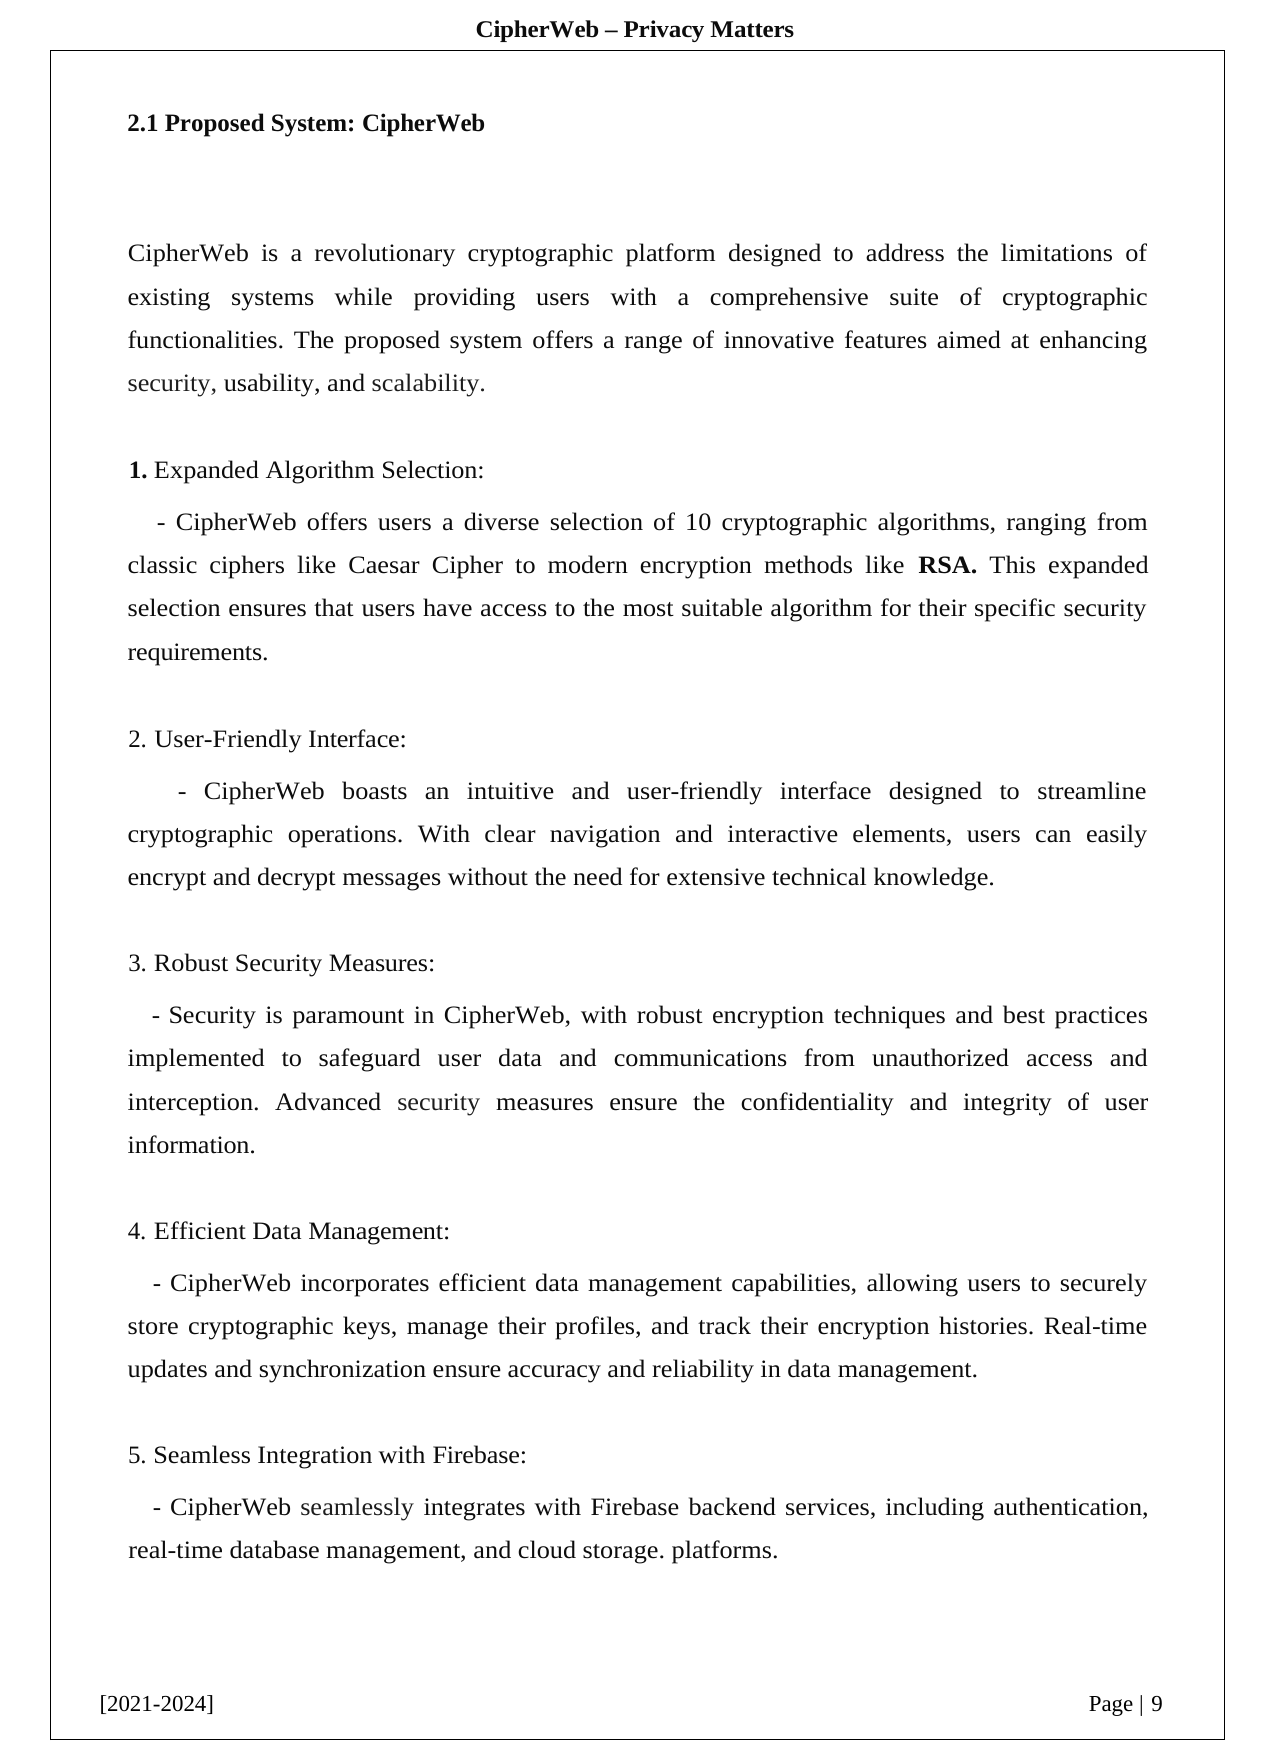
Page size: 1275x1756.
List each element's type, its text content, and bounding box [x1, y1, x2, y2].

subtitle 2.1 Proposed System: CipherWeb [89, 108, 1162, 137]
list CipherWeb seamlessly integrates with Firebase backend services, including authentication, real-time database management, and cloud storage. platforms. [128, 1492, 1150, 1564]
list Efficient Data Management: [128, 1216, 1162, 1245]
text CipherWeb is a revolutionary cryptographic platform designed to address the limitations of existing systems while providing users with a comprehensive suite of cryptographic functionalities. The proposed system offers a range of innovative features aimed at enhancing security, usability, and scalability. [127, 238, 1148, 397]
text - CipherWeb offers users a diverse selection of 10 cryptographic algorithms, ranging from classic ciphers like Caesar Cipher to modern encryption methods like RSA. This expanded selection ensures that users have access to the most suitable algorithm for their specific security requirements. [127, 507, 1149, 665]
list Expanded Algorithm Selection: [129, 455, 1162, 484]
list User-Friendly Interface: [128, 724, 1162, 753]
list Robust Security Measures: [128, 948, 1162, 977]
list Security is paramount in CipherWeb, with robust encryption techniques and best practices implemented to safeguard user data and communications from unauthorized access and interception. Advanced security measures ensure the confidentiality and integrity of user information. [127, 1000, 1149, 1158]
text - CipherWeb boasts an intuitive and user-friendly interface designed to streamline cryptographic operations. With clear navigation and interactive elements, users can easily encrypt and decrypt messages without the need for extensive technical knowledge. [127, 776, 1148, 891]
list CipherWeb incorporates efficient data management capabilities, allowing users to securely store cryptographic keys, manage their profiles, and track their encryption histories. Real-time updates and synchronization ensure accuracy and reliability in data management. [127, 1268, 1148, 1383]
list Seamless Integration with Firebase: [128, 1440, 1162, 1469]
